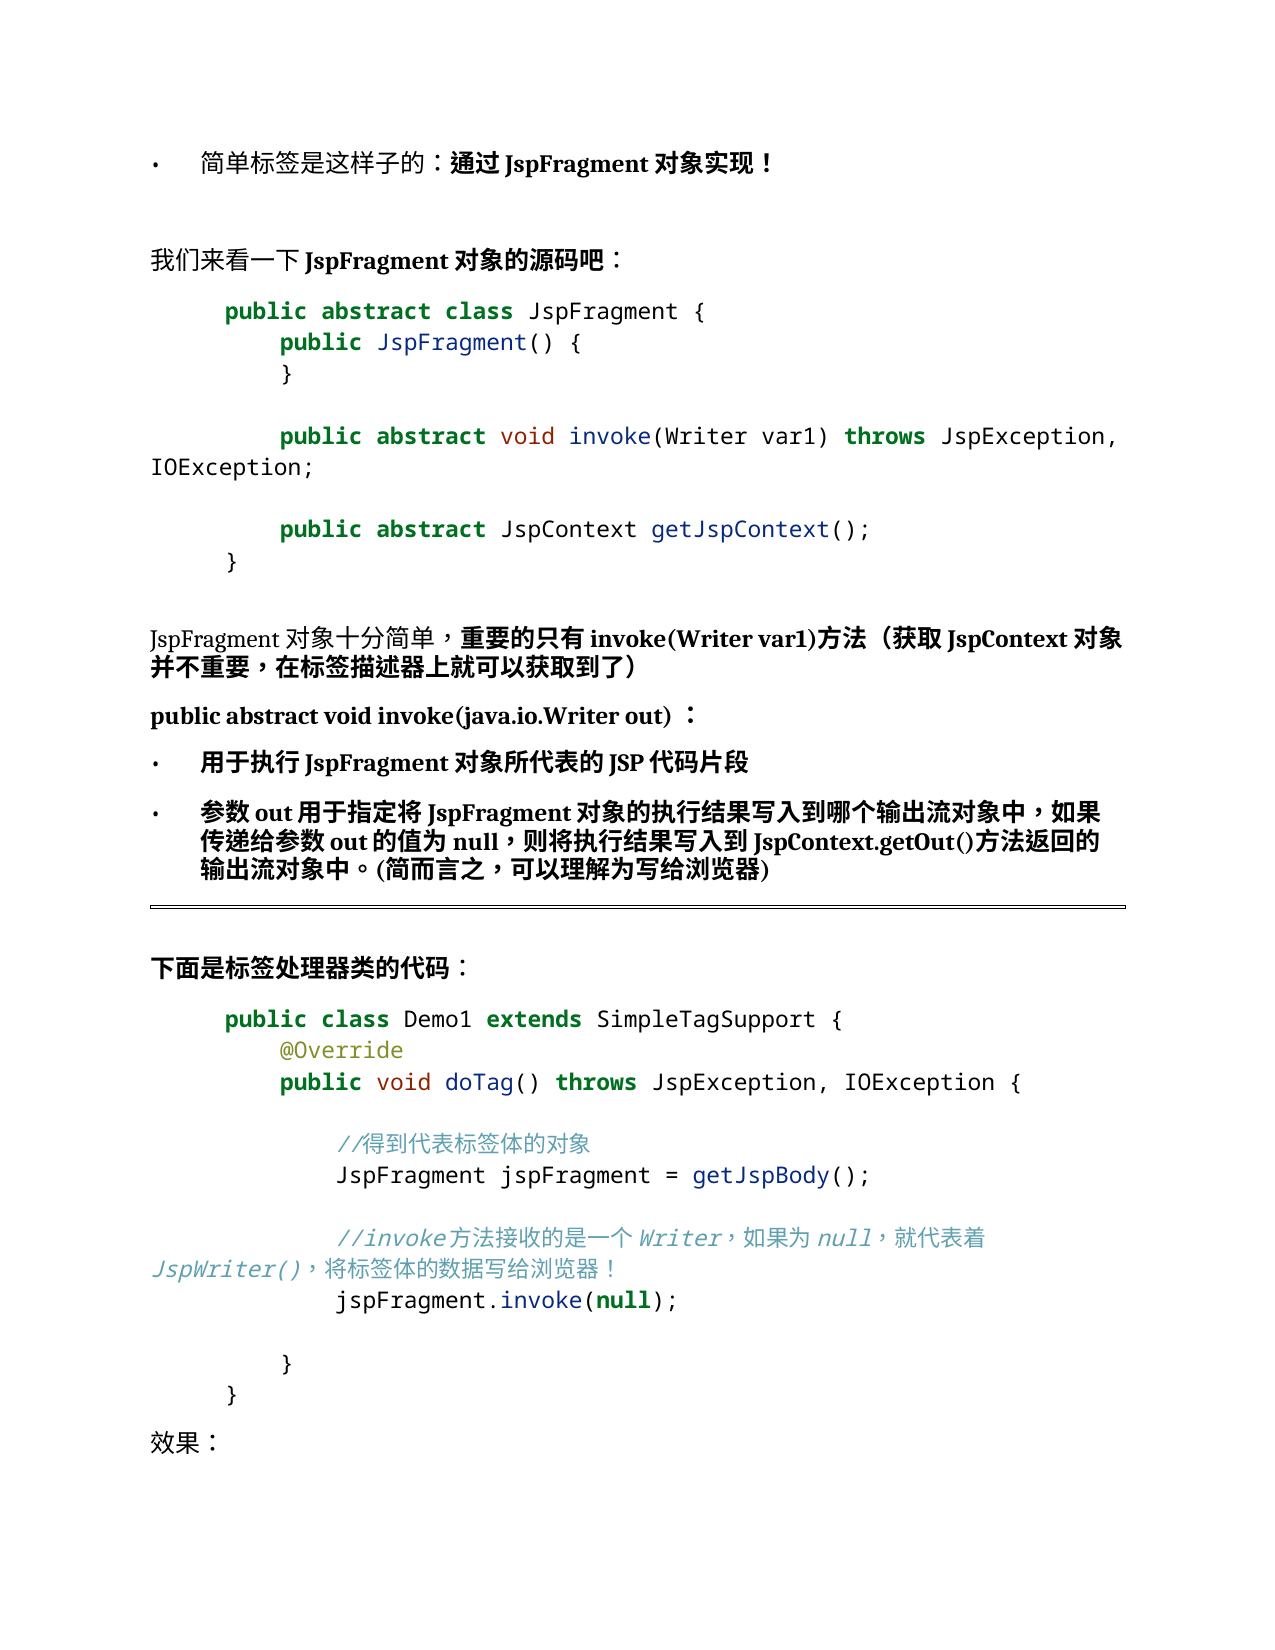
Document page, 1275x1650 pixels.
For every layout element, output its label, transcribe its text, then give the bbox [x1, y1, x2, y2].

list 简单标签是这样子的：通过JspFragment对象实现！ [150, 150, 1125, 179]
text public abstract class JspFragment { public JspFragment() { } public abstract void invoke(Writer var1) throws JspException, IOException; public abstract JspContext getJspContext(); } [150, 294, 1125, 604]
text 下面是标签处理器类的代码： [150, 955, 1125, 984]
text public abstract void invoke(java.io.Writer out) ： [150, 702, 1125, 730]
list 用于执行JspFragment对象所代表的JSP代码片段 [150, 749, 1125, 778]
text 我们来看一下JspFragment对象的源码吧： [150, 247, 1125, 276]
text 效果： [150, 1430, 1125, 1459]
text JspFragment对象十分简单，重要的只有invoke(Writer var1)方法（获取JspContext对象并不重要，在标签描述器上就可以获取到了） [150, 625, 1125, 683]
list 参数out用于指定将JspFragment对象的执行结果写入到哪个输出流对象中，如果传递给参数out的值为null，则将执行结果写入到JspContext.getOut()方法返回的输出流对象中。(简而言之，可以理解为写给浏览器) [150, 799, 1125, 885]
text public class Demo1 extends SimpleTagSupport { @Override public void doTag() throws JspException, IOException { //得到代表标签体的对象 JspFragment jspFragment = getJspBody(); //invoke方法接收的是一个Writer，如果为null，就代表着JspWriter()，将标签体的数据写给浏览器！ jspFragment.invoke(null); } } [150, 1003, 1125, 1409]
